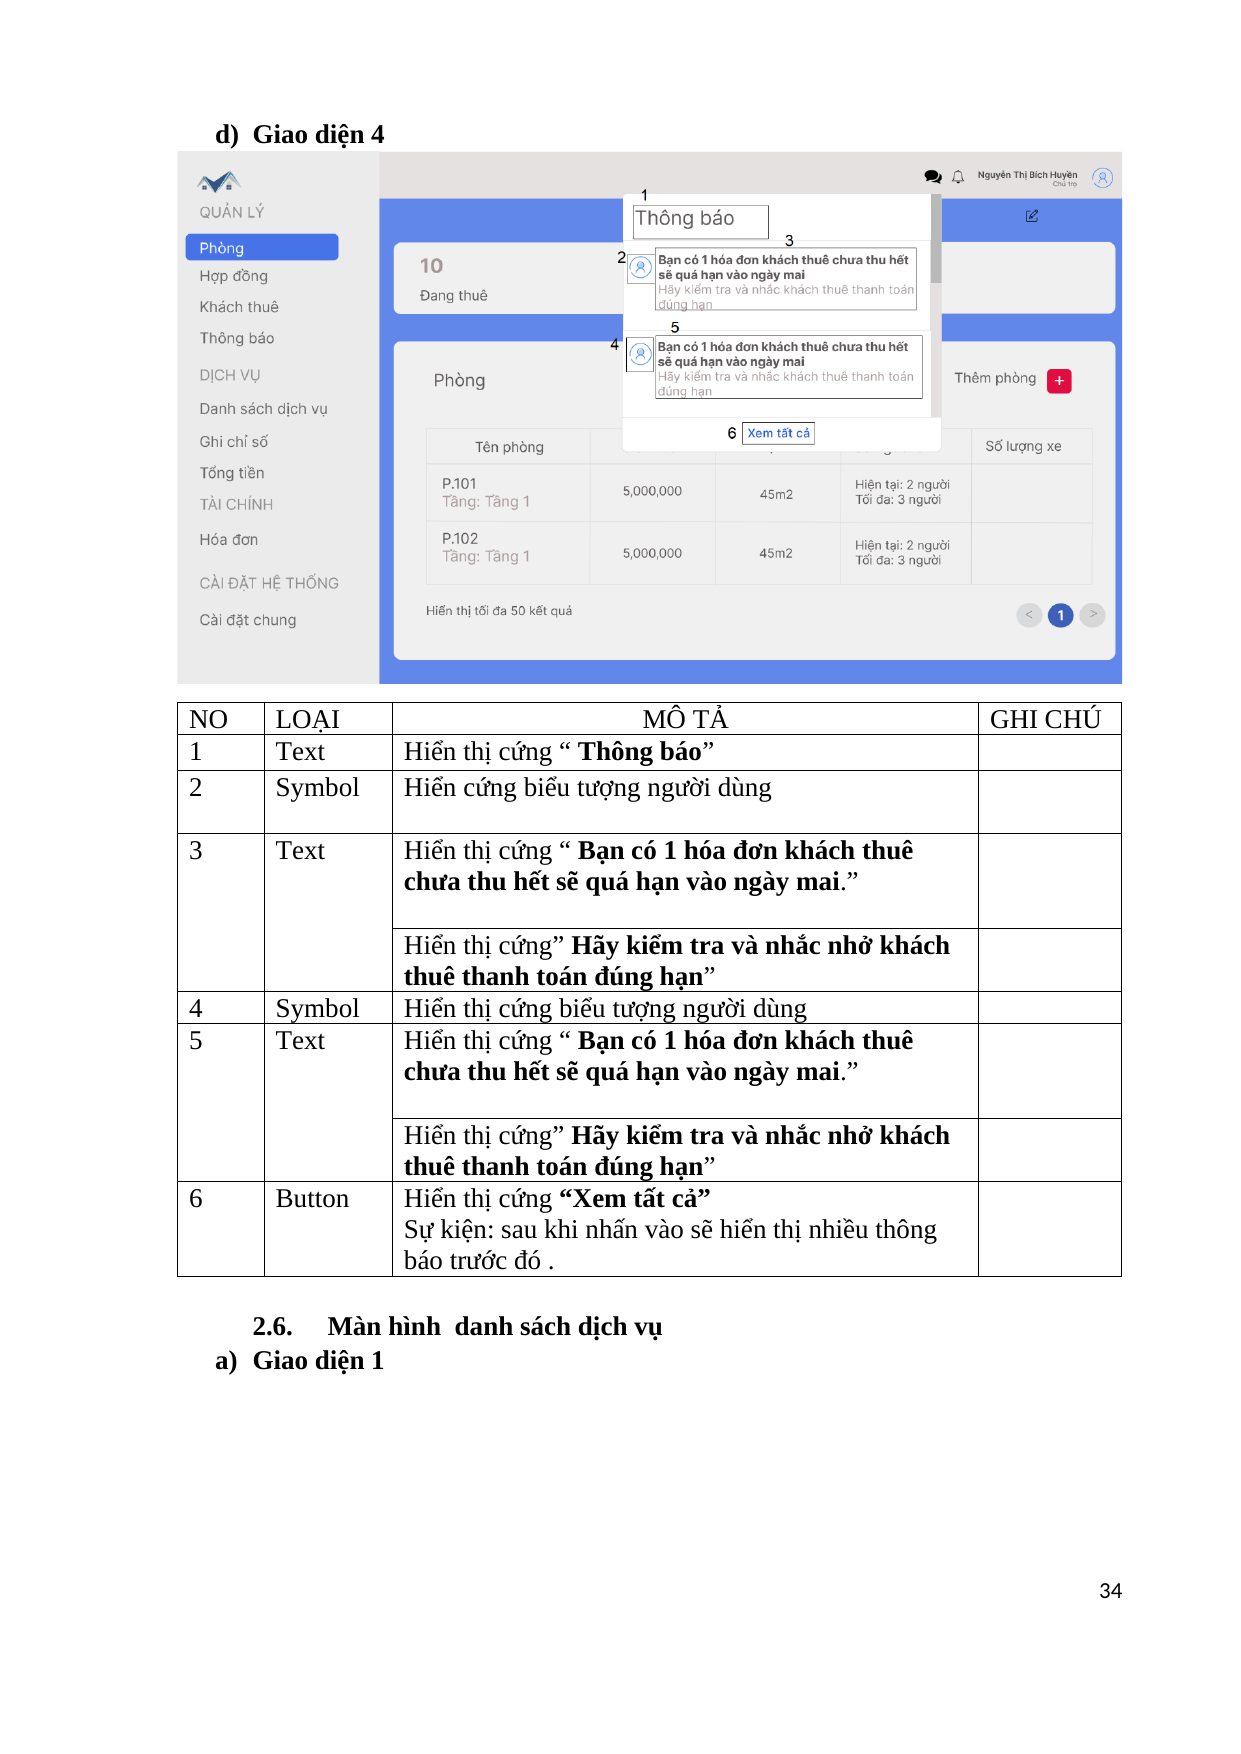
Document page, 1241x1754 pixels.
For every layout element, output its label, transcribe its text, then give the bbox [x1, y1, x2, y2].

table_cell Text [265, 1024, 392, 1181]
table_header GHI CHÚ [979, 703, 1121, 734]
table_cell [979, 992, 1121, 1023]
table_cell 6 [178, 1182, 264, 1276]
table_cell Hiển thị cứng “ Thông báo” [393, 735, 978, 770]
table_header NO [178, 703, 264, 734]
list Giao diện 1 [215, 1344, 1122, 1375]
table_cell Hiển thị cứng” Hãy kiểm tra và nhắc nhở khách thuê thanh toán đúng hạn” [393, 929, 978, 991]
list Màn hình danh sách dịch vụ [252, 1310, 1122, 1341]
table_cell Hiển thị cứng” Hãy kiểm tra và nhắc nhở khách thuê thanh toán đúng hạn” [393, 1119, 978, 1181]
table_cell 4 [178, 992, 264, 1023]
table_cell Hiển thị cứng “ Bạn có 1 hóa đơn khách thuê chưa thu hết sẽ quá hạn vào ngày mai.” [393, 834, 978, 928]
table_cell [979, 1182, 1121, 1276]
table_cell 3 [178, 834, 264, 991]
table_cell [979, 771, 1121, 833]
table_cell [979, 834, 1121, 928]
table_cell [979, 1024, 1121, 1118]
list Giao diện 4 [215, 118, 1122, 149]
table_cell 5 [178, 1024, 264, 1181]
table_cell Hiển cứng biểu tượng người dùng [393, 771, 978, 833]
table_cell Text [265, 834, 392, 991]
table_header MÔ TẢ [393, 703, 978, 734]
table_cell Hiển thị cứng biểu tượng người dùng [393, 992, 978, 1023]
table_cell [979, 1119, 1121, 1181]
table_cell Symbol [265, 771, 392, 833]
table_cell Text [265, 735, 392, 770]
table_cell Hiển thị cứng “ Bạn có 1 hóa đơn khách thuê chưa thu hết sẽ quá hạn vào ngày mai.” [393, 1024, 978, 1118]
table_header LOẠI [265, 703, 392, 734]
table_cell Symbol [265, 992, 392, 1023]
picture [177, 151, 1123, 684]
table_cell Button [265, 1182, 392, 1276]
table_cell Hiển thị cứng “Xem tất cả” Sự kiện: sau khi nhấn vào sẽ hiển thị nhiều thông báo trước đó . [393, 1182, 978, 1276]
table_cell 2 [178, 771, 264, 833]
table_cell [979, 929, 1121, 991]
table_cell [979, 735, 1121, 770]
table_cell 1 [178, 735, 264, 770]
